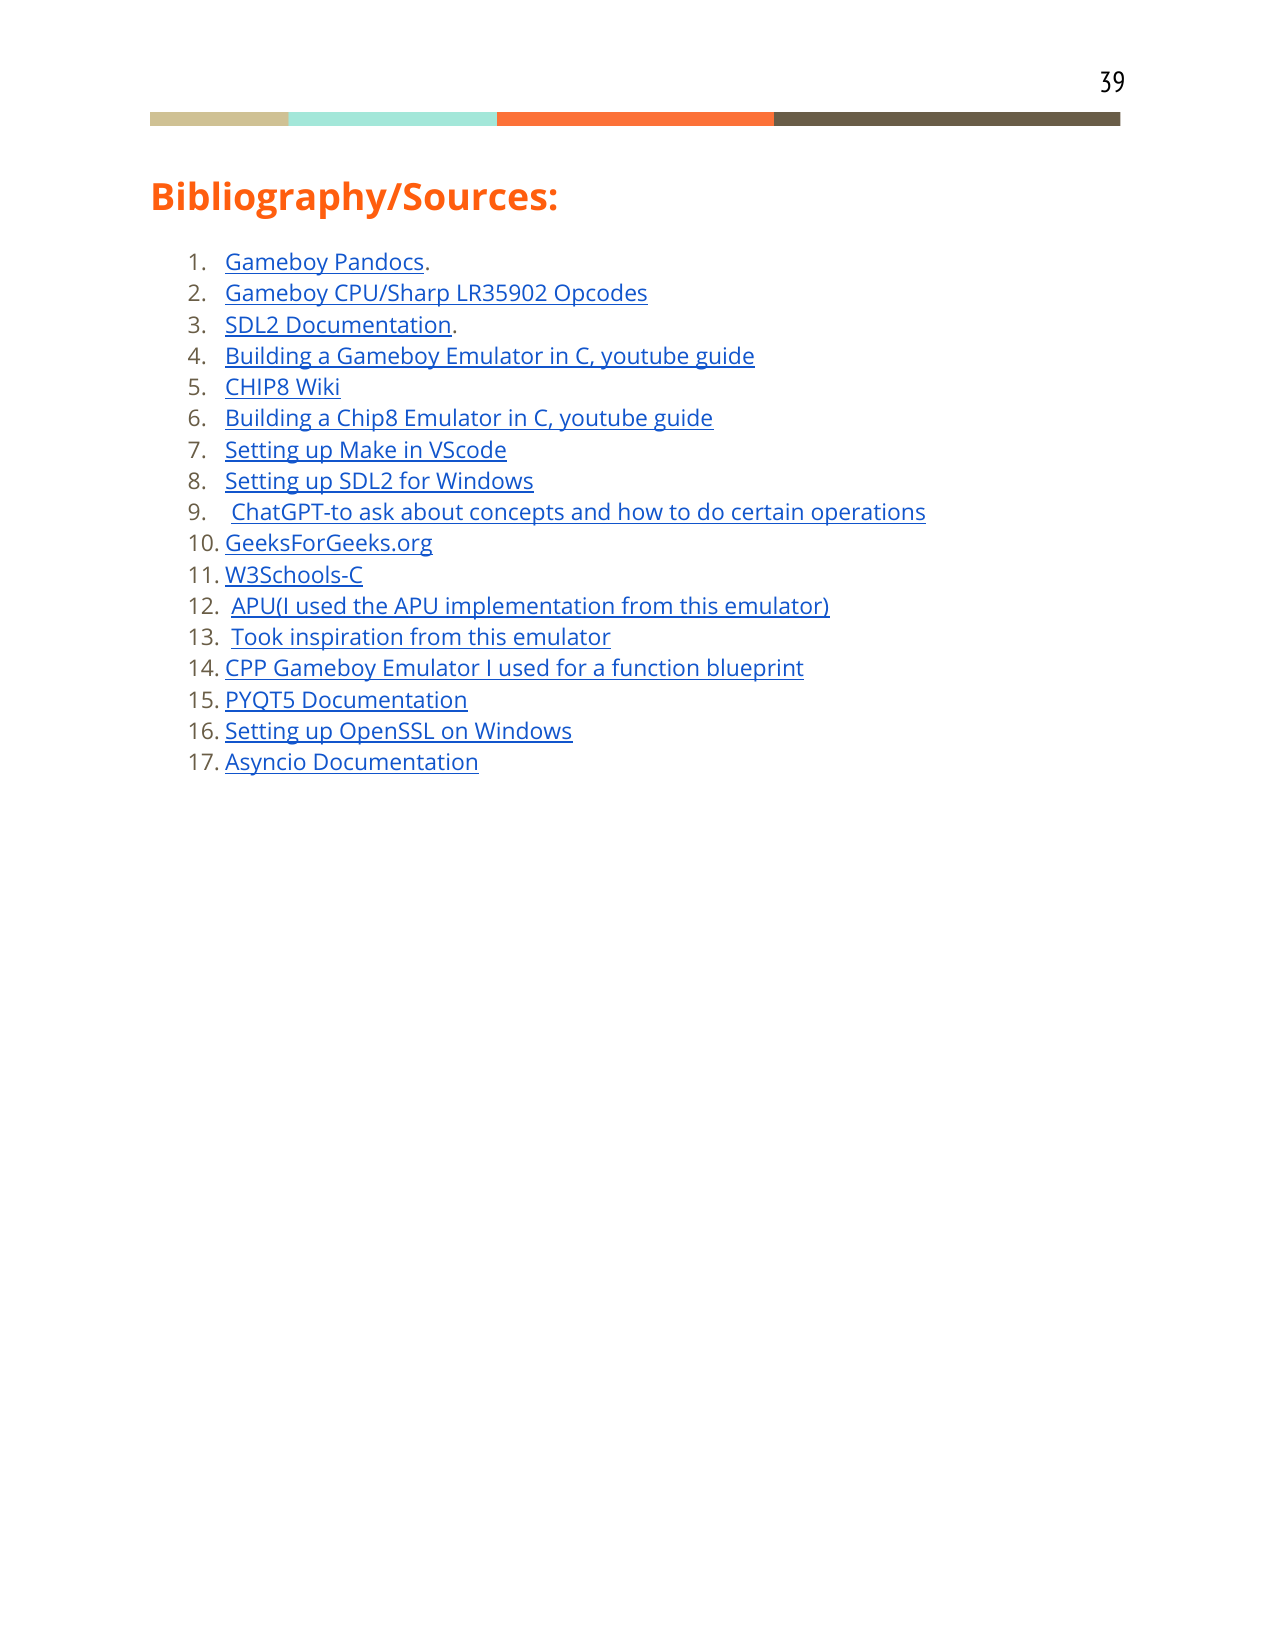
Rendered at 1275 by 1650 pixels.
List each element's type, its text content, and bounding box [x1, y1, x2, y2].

list Setting up OpenSSL on Windows [187, 715, 1125, 746]
list Gameboy Pandocs. [187, 246, 1125, 277]
list Setting up Make in VScode [187, 433, 1125, 465]
picture [150, 112, 1121, 126]
list Asyncio Documentation [187, 746, 1125, 777]
list SDL2 Documentation. [187, 308, 1125, 340]
list Setting up SDL2 for Windows [187, 465, 1125, 496]
text Bibliography/Sources: [150, 170, 1125, 221]
list PYQT5 Documentation [187, 683, 1125, 715]
list Building a Chip8 Emulator in C, youtube guide [187, 402, 1125, 433]
list GeeksForGeeks.org [187, 527, 1125, 558]
list W3Schools-C [187, 558, 1125, 590]
list ChatGPT-to ask about concepts and how to do certain operations [187, 496, 1125, 527]
list Gameboy CPU/Sharp LR35902 Opcodes [187, 277, 1125, 308]
list Building a Gameboy Emulator in C, youtube guide [187, 340, 1125, 371]
list CHIP8 Wiki [187, 371, 1125, 402]
list APU(I used the APU implementation from this emulator) [187, 590, 1125, 621]
list Took inspiration from this emulator [187, 621, 1125, 652]
list CPP Gameboy Emulator I used for a function blueprint [187, 652, 1125, 683]
